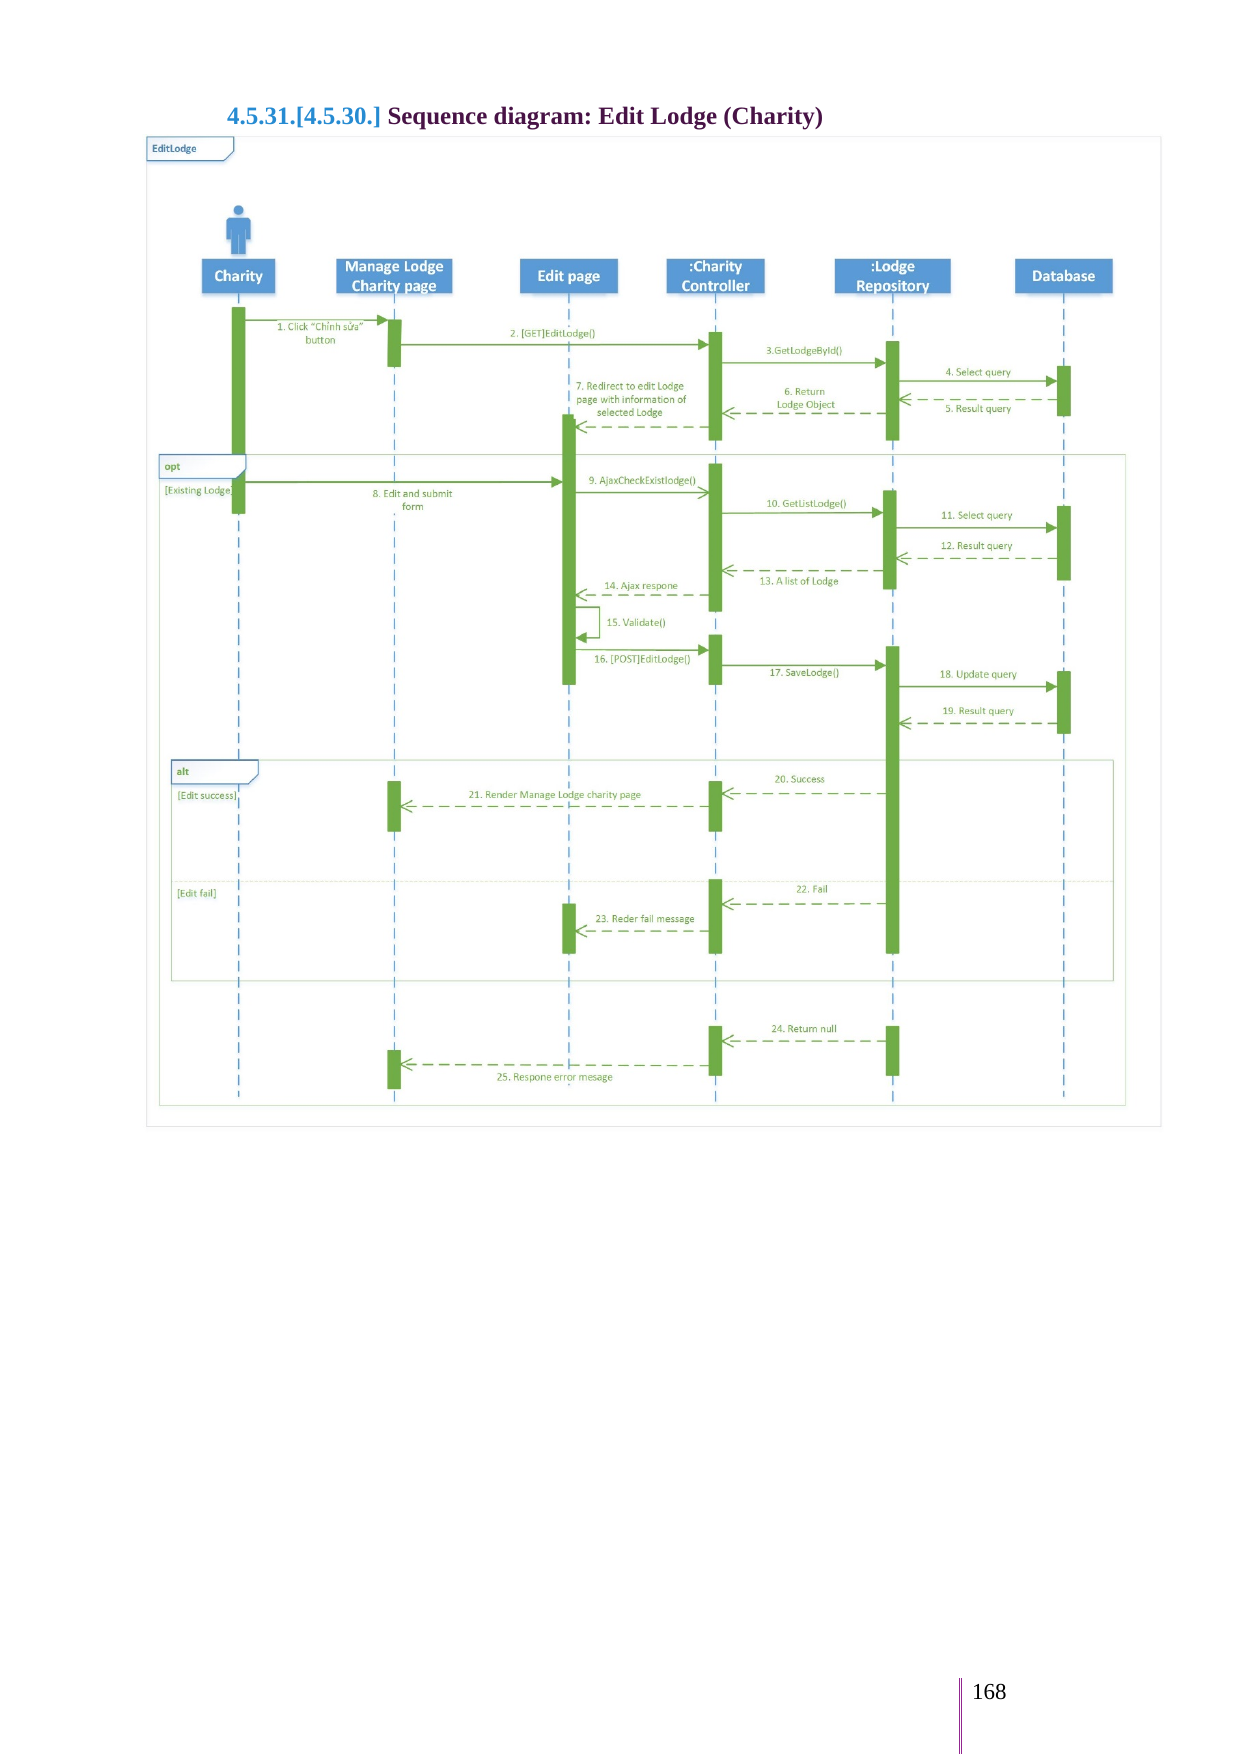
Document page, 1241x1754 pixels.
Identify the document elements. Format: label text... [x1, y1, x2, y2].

picture [142, 134, 1166, 1134]
subtitle Sequence diagram: Edit Lodge (Charity) [227, 101, 1165, 130]
